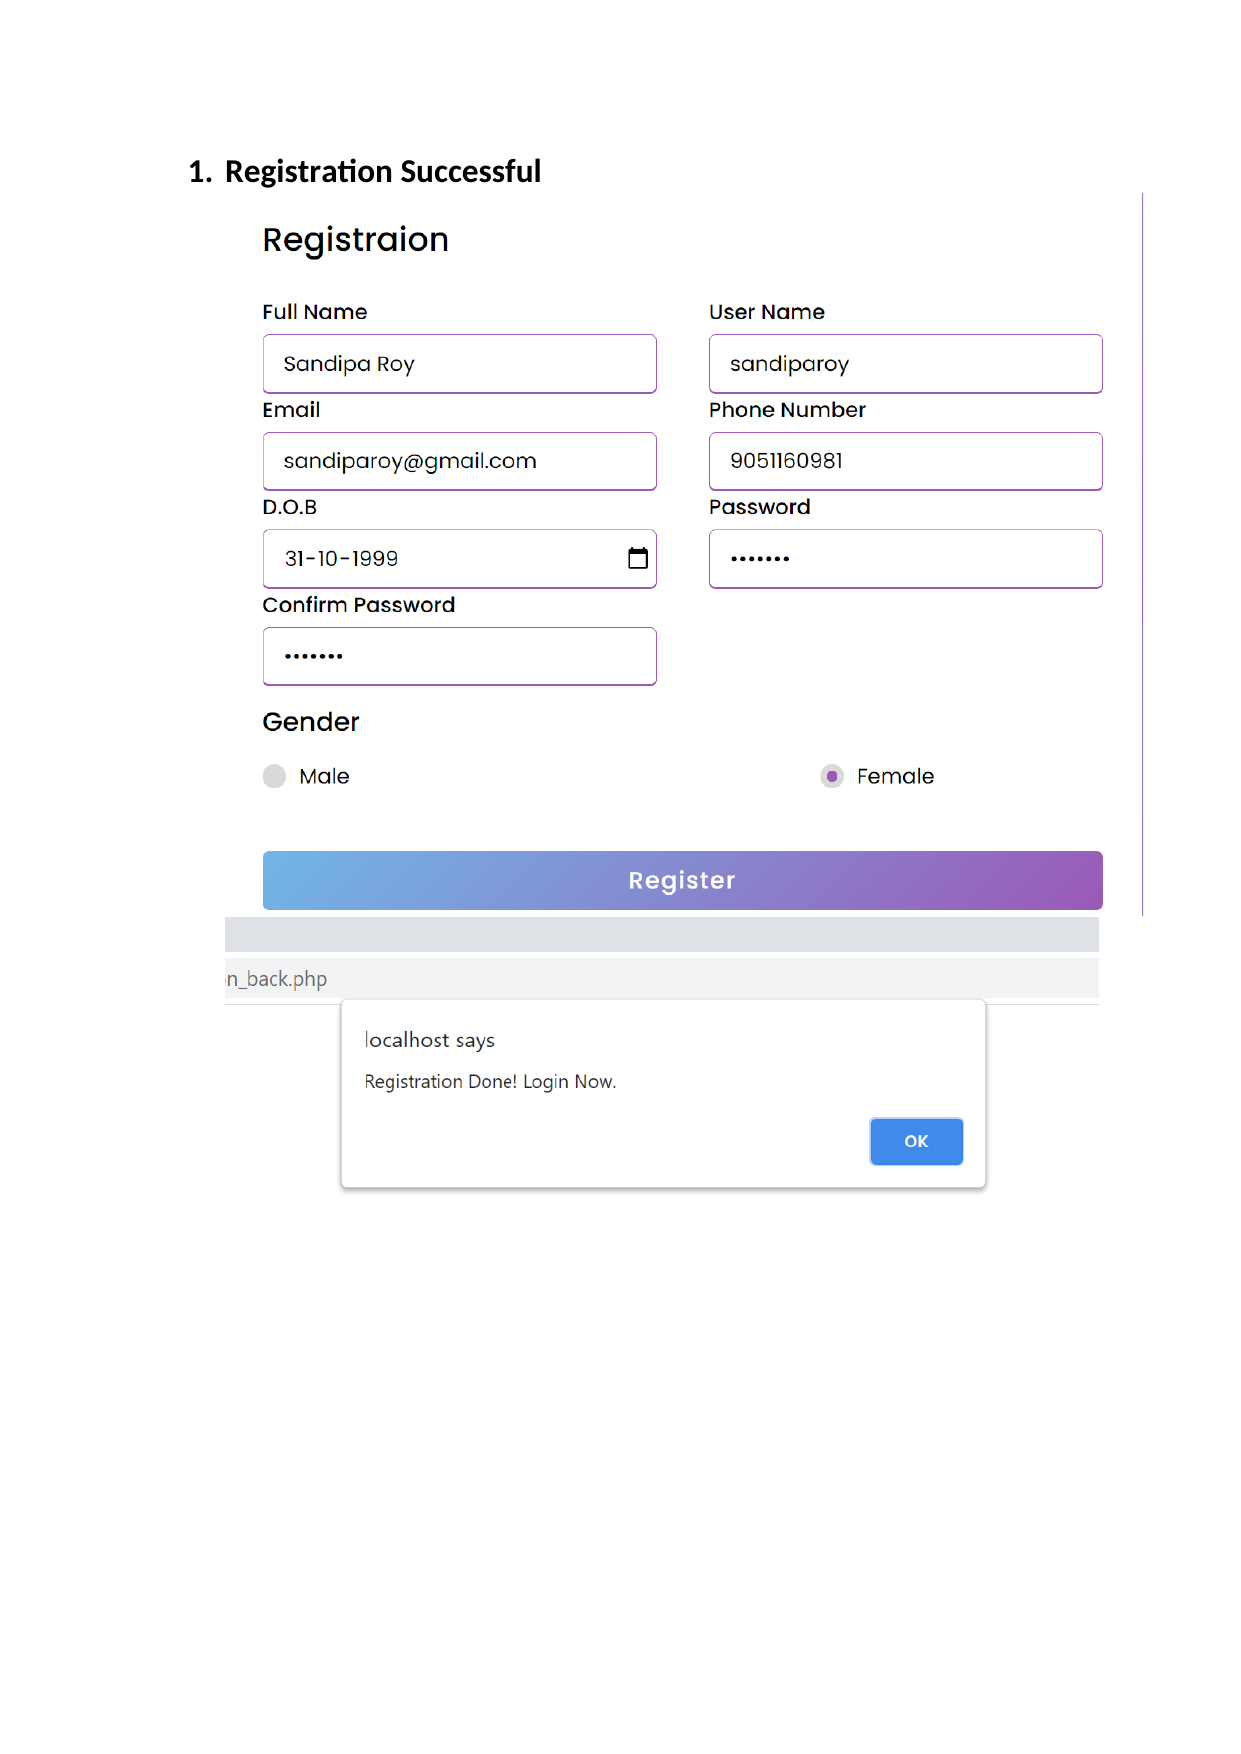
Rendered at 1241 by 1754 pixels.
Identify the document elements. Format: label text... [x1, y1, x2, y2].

list Registration Successful [187, 150, 1090, 191]
picture [225, 917, 1099, 1323]
picture [225, 193, 1144, 916]
